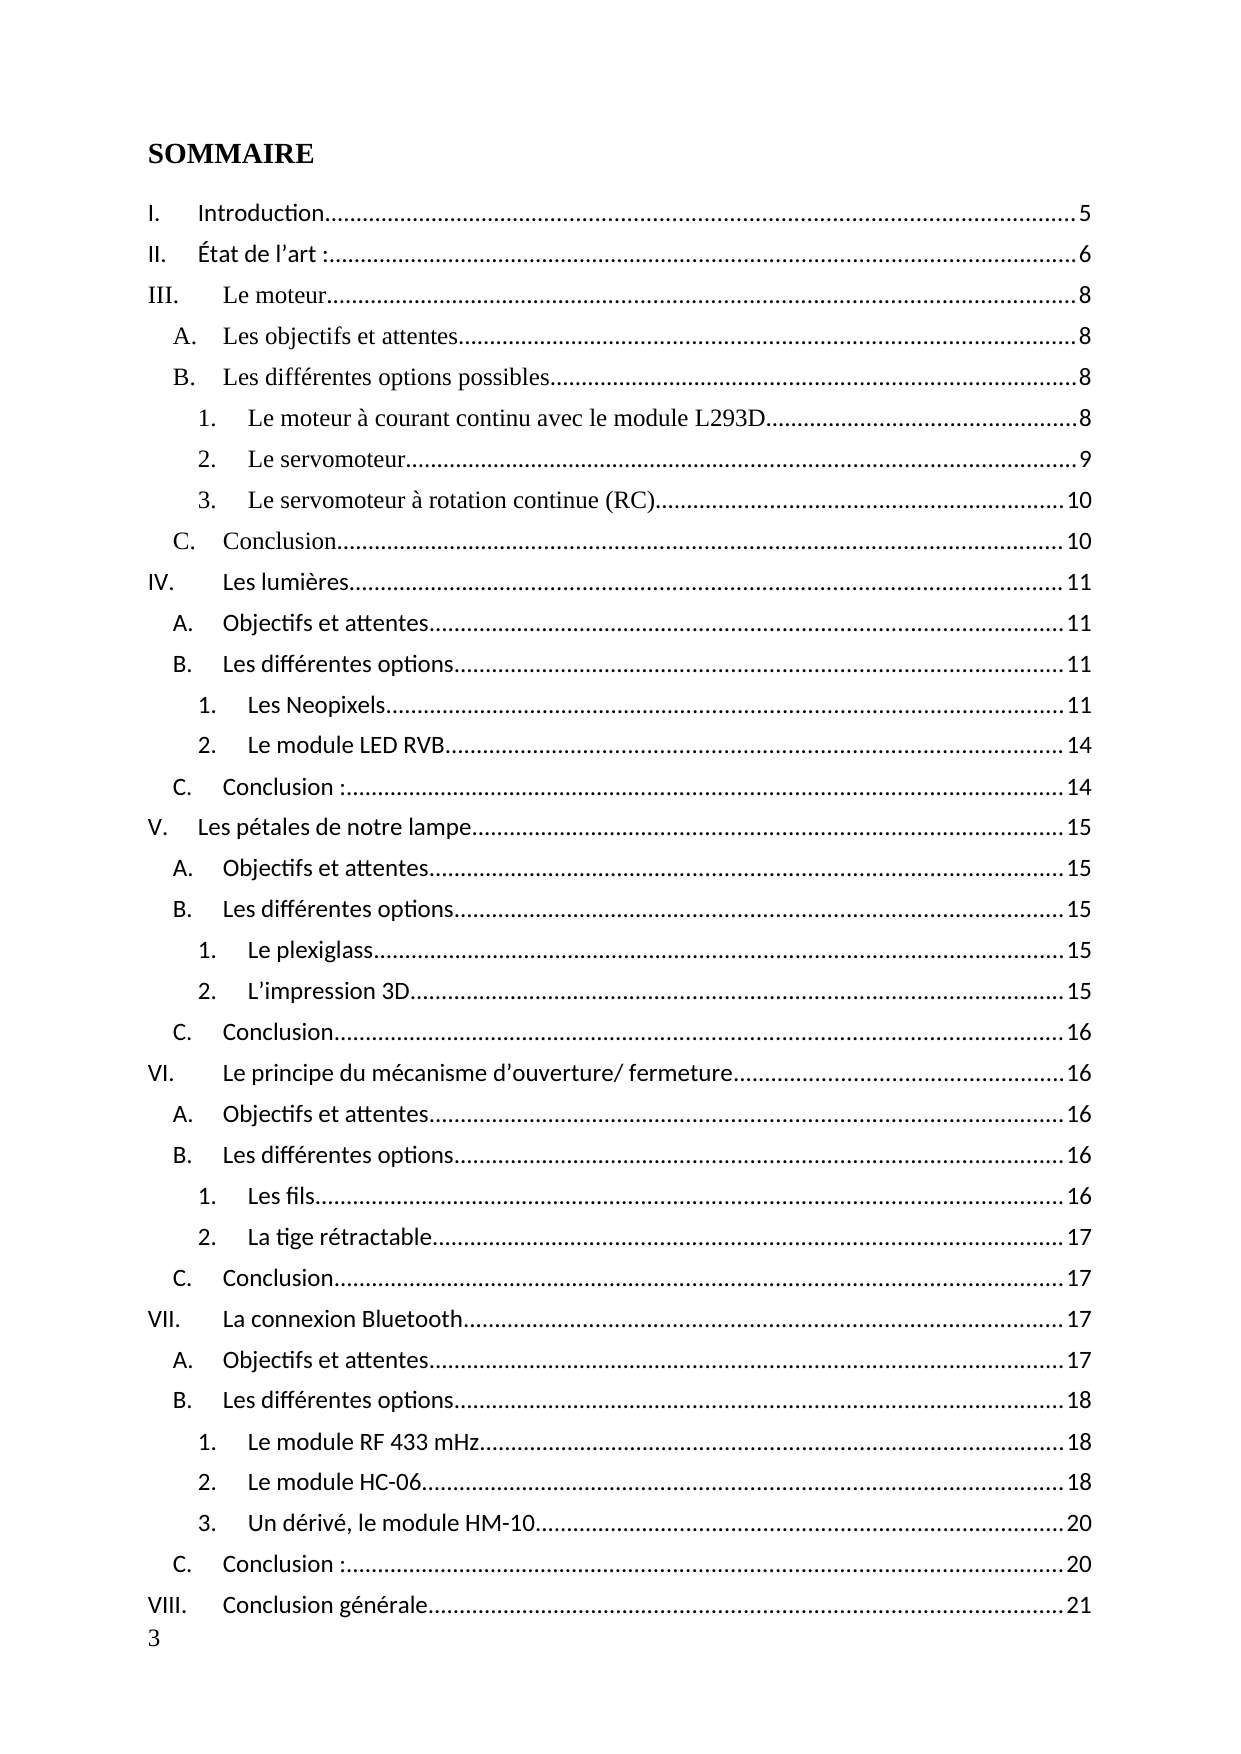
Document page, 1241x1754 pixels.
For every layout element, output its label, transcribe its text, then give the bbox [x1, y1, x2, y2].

text C. Conclusion 17 [173, 1262, 1092, 1292]
text B. Les différentes options 15 [173, 893, 1092, 924]
text III. Le moteur 8 [148, 279, 1092, 310]
text 1. Les fils 16 [198, 1180, 1092, 1211]
text I. Introduction 5 [148, 197, 1092, 228]
text VII. La connexion Bluetooth 17 [148, 1303, 1092, 1333]
text 1. Le plexiglass 15 [198, 934, 1092, 965]
text B. Les différentes options possibles 8 [173, 361, 1092, 392]
text 3. Le servomoteur à rotation continue (RC) 10 [198, 484, 1092, 514]
text 2. La tige rétractable 17 [198, 1221, 1092, 1251]
text VI. Le principe du mécanisme d’ouverture/ fermeture 16 [148, 1057, 1092, 1088]
text 2. L’impression 3D 15 [198, 975, 1092, 1006]
text A. Objectifs et attentes 16 [173, 1098, 1092, 1129]
text 1. Les Neopixels 11 [198, 689, 1092, 719]
text 2. Le module LED RVB 14 [198, 730, 1092, 760]
text 2. Le servomoteur 9 [198, 443, 1092, 474]
text 2. Le module HC-06 18 [198, 1467, 1092, 1497]
text A. Les objectifs et attentes 8 [173, 320, 1092, 351]
text B. Les différentes options 18 [173, 1385, 1092, 1415]
text SOMMAIRE [148, 137, 1092, 170]
text 3. Un dérivé, le module HM-10 20 [198, 1507, 1092, 1538]
text C. Conclusion 10 [173, 525, 1092, 556]
text C. Conclusion 16 [173, 1016, 1092, 1047]
text B. Les différentes options 16 [173, 1139, 1092, 1169]
text A. Objectifs et attentes 17 [173, 1344, 1092, 1374]
text C. Conclusion : 14 [173, 771, 1092, 801]
text A. Objectifs et attentes 11 [173, 607, 1092, 637]
text VIII. Conclusion générale 21 [148, 1589, 1092, 1620]
text C. Conclusion : 20 [173, 1548, 1092, 1579]
text IV. Les lumières 11 [148, 566, 1092, 596]
text B. Les différentes options 11 [173, 648, 1092, 678]
text 1. Le module RF 433 mHz 18 [198, 1426, 1092, 1456]
text 1. Le moteur à courant continu avec le module L293D 8 [198, 402, 1092, 433]
text V. Les pétales de notre lampe 15 [148, 812, 1092, 842]
text A. Objectifs et attentes 15 [173, 852, 1092, 883]
text II. État de l’art : 6 [148, 238, 1092, 269]
